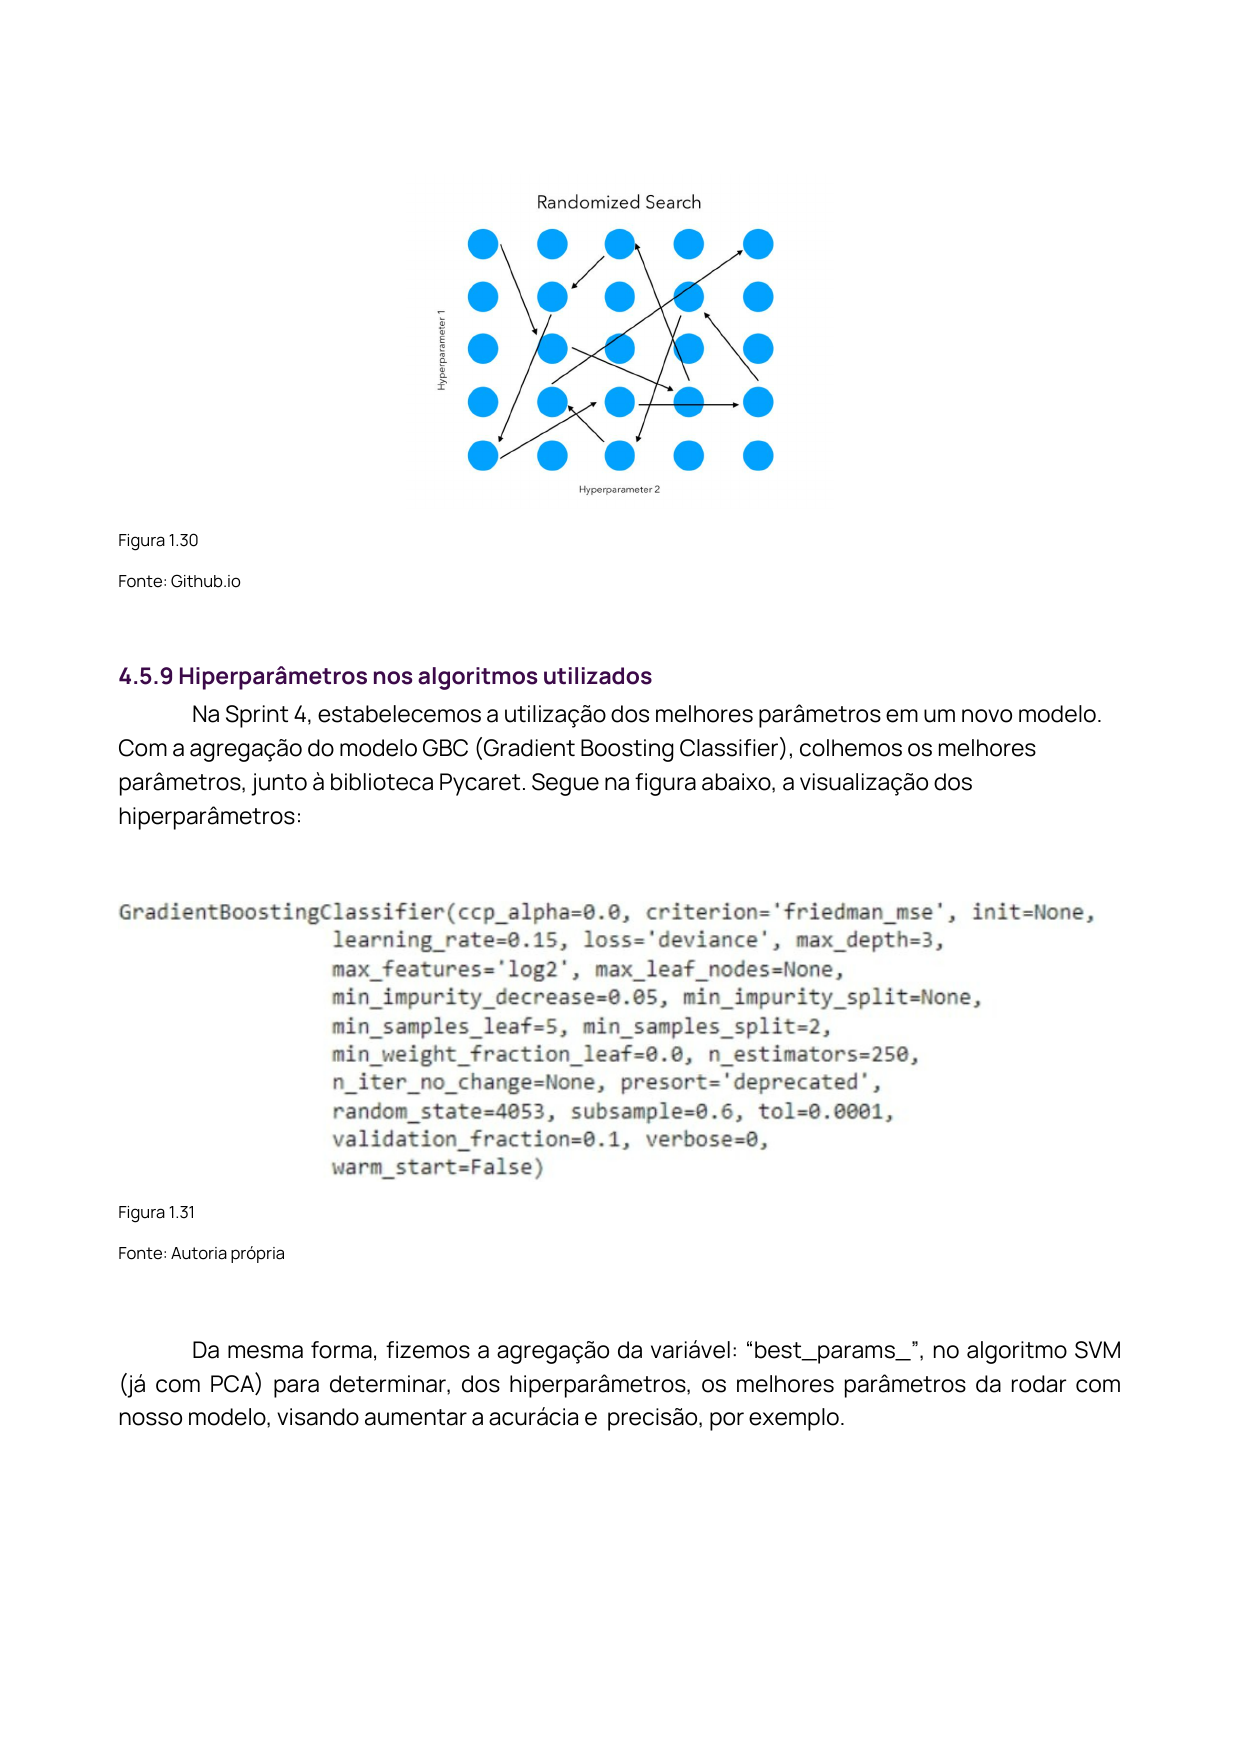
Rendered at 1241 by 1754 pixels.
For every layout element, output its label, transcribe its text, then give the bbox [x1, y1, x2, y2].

picture [406, 174, 835, 509]
text Figura 1.30 [118, 528, 1122, 551]
picture [118, 901, 1100, 1182]
text Fonte: Autoria própria [118, 1242, 1122, 1265]
text Da mesma forma, fizemos a agregação da variável: “best_params_”, no algoritmo SVM (já com PCA) para determinar, dos hiperparâmetros, os melhores parâmetros da rodar com nosso modelo, visando aumentar a acurácia e precisão, por exemplo. [118, 1334, 1122, 1433]
text Na Sprint 4, estabelecemos a utilização dos melhores parâmetros em um novo modelo. Com a agregação do modelo GBC (Gradient Boosting Classifier), colhemos os melhores parâmetros, junto à biblioteca Pycaret. Segue na figura abaixo, a visualização dos hiperparâmetros: [118, 698, 1122, 831]
text Fonte: Github.io [118, 569, 1122, 592]
text Figura 1.31 [118, 1201, 1122, 1223]
subtitle 4.5.9 Hiperparâmetros nos algoritmos utilizados [118, 660, 1122, 692]
